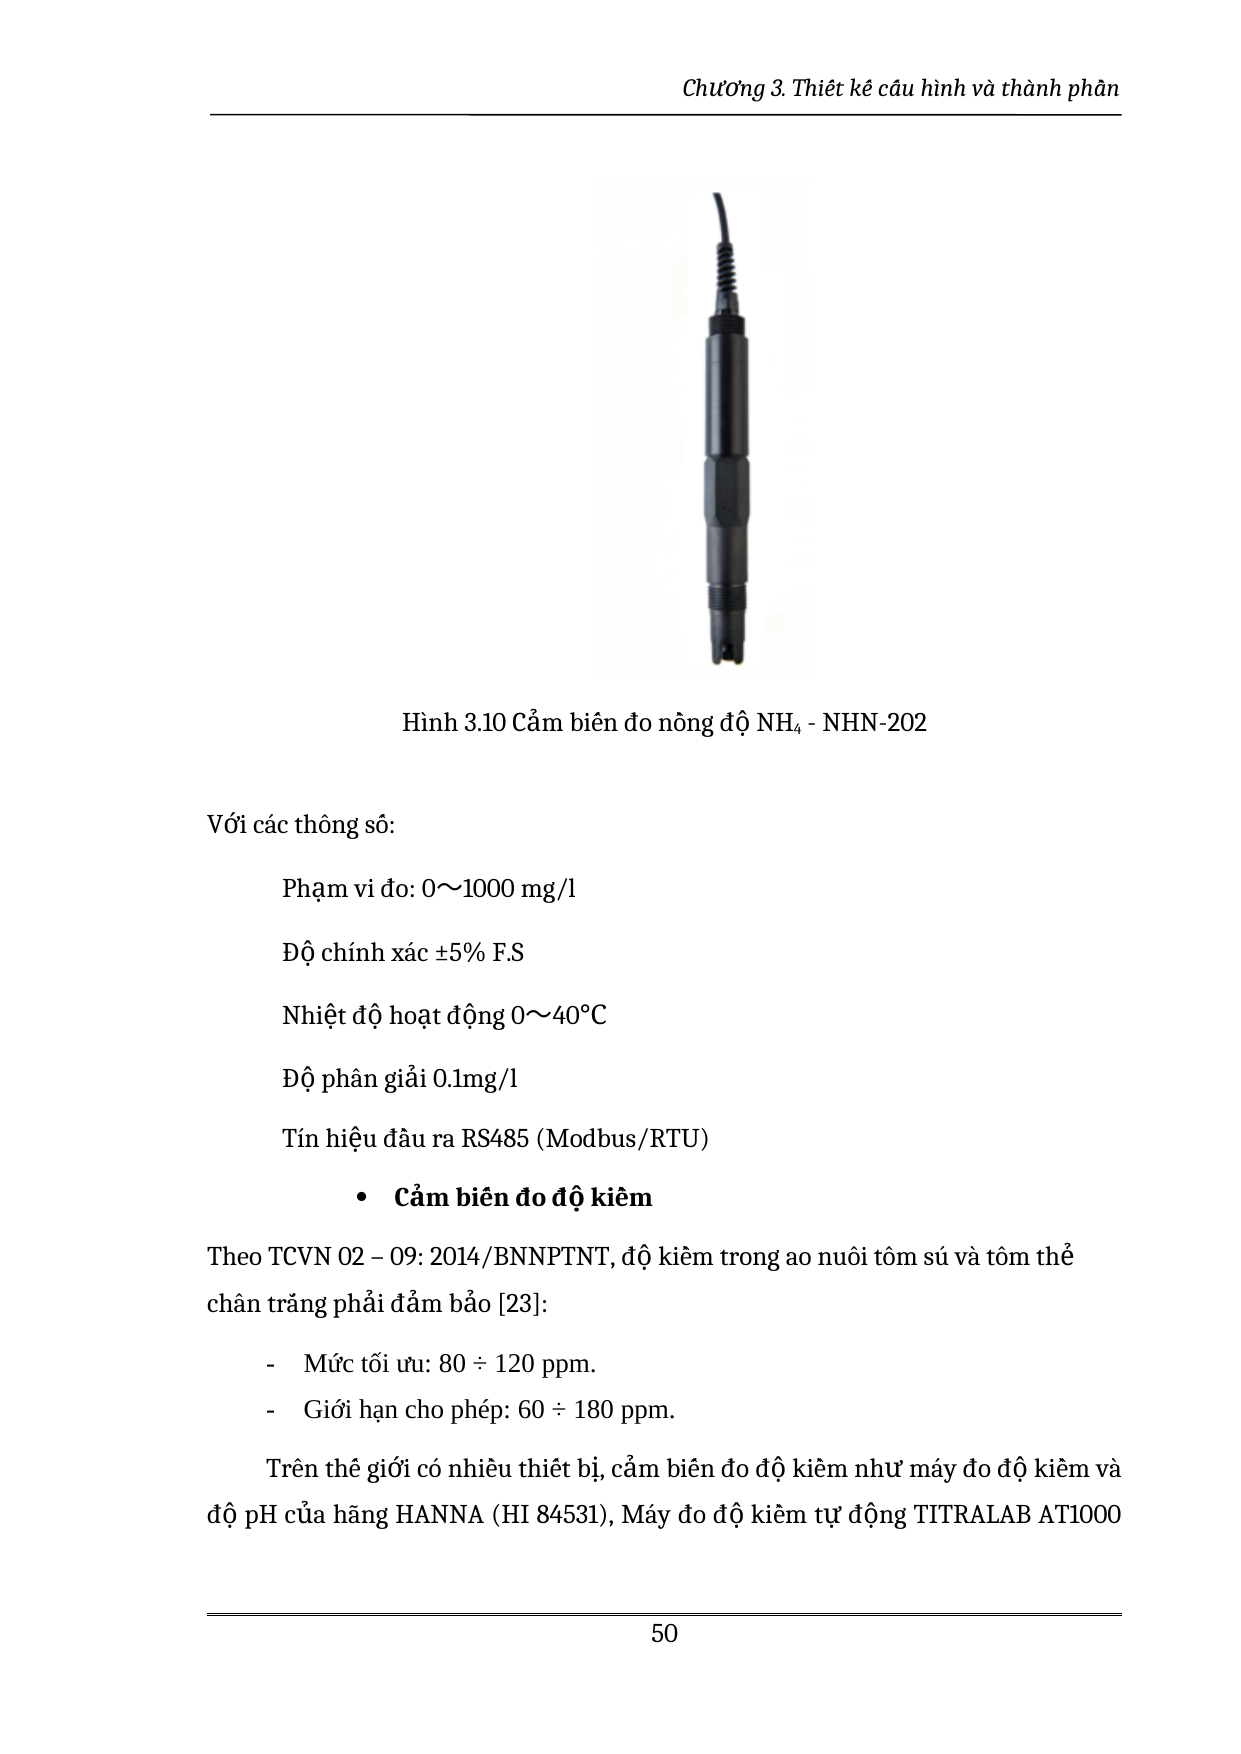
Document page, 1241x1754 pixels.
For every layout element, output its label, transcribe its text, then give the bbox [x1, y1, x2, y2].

text Độ phân giải 0.1mg/l [207, 1063, 1122, 1095]
list Mức tối ưu: 80 ÷ 120 ppm. [266, 1347, 1122, 1378]
text Độ chính xác ±5% F.S [207, 937, 1122, 968]
picture [593, 177, 811, 679]
text Với các thông số: [207, 809, 1122, 841]
text Nhiệt độ hoạt động 0～40℃ [207, 996, 1122, 1033]
subtitle Cảm biến đo độ kiềm [357, 1182, 1122, 1213]
text Phạm vi đo: 0～1000 mg/l [207, 869, 1122, 906]
text Tín hiệu đầu ra RS485 (Modbus/RTU) [207, 1123, 1122, 1154]
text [207, 1453, 1122, 1531]
text Theo TCVN 02 – 09: 2014/BNNPTNT, độ kiềm trong ao nuôi tôm sú và tôm thẻ chân trắng phải đảm bảo [23]: [207, 1241, 1122, 1319]
list Giới hạn cho phép: 60 ÷ 180 ppm. [266, 1393, 1122, 1425]
